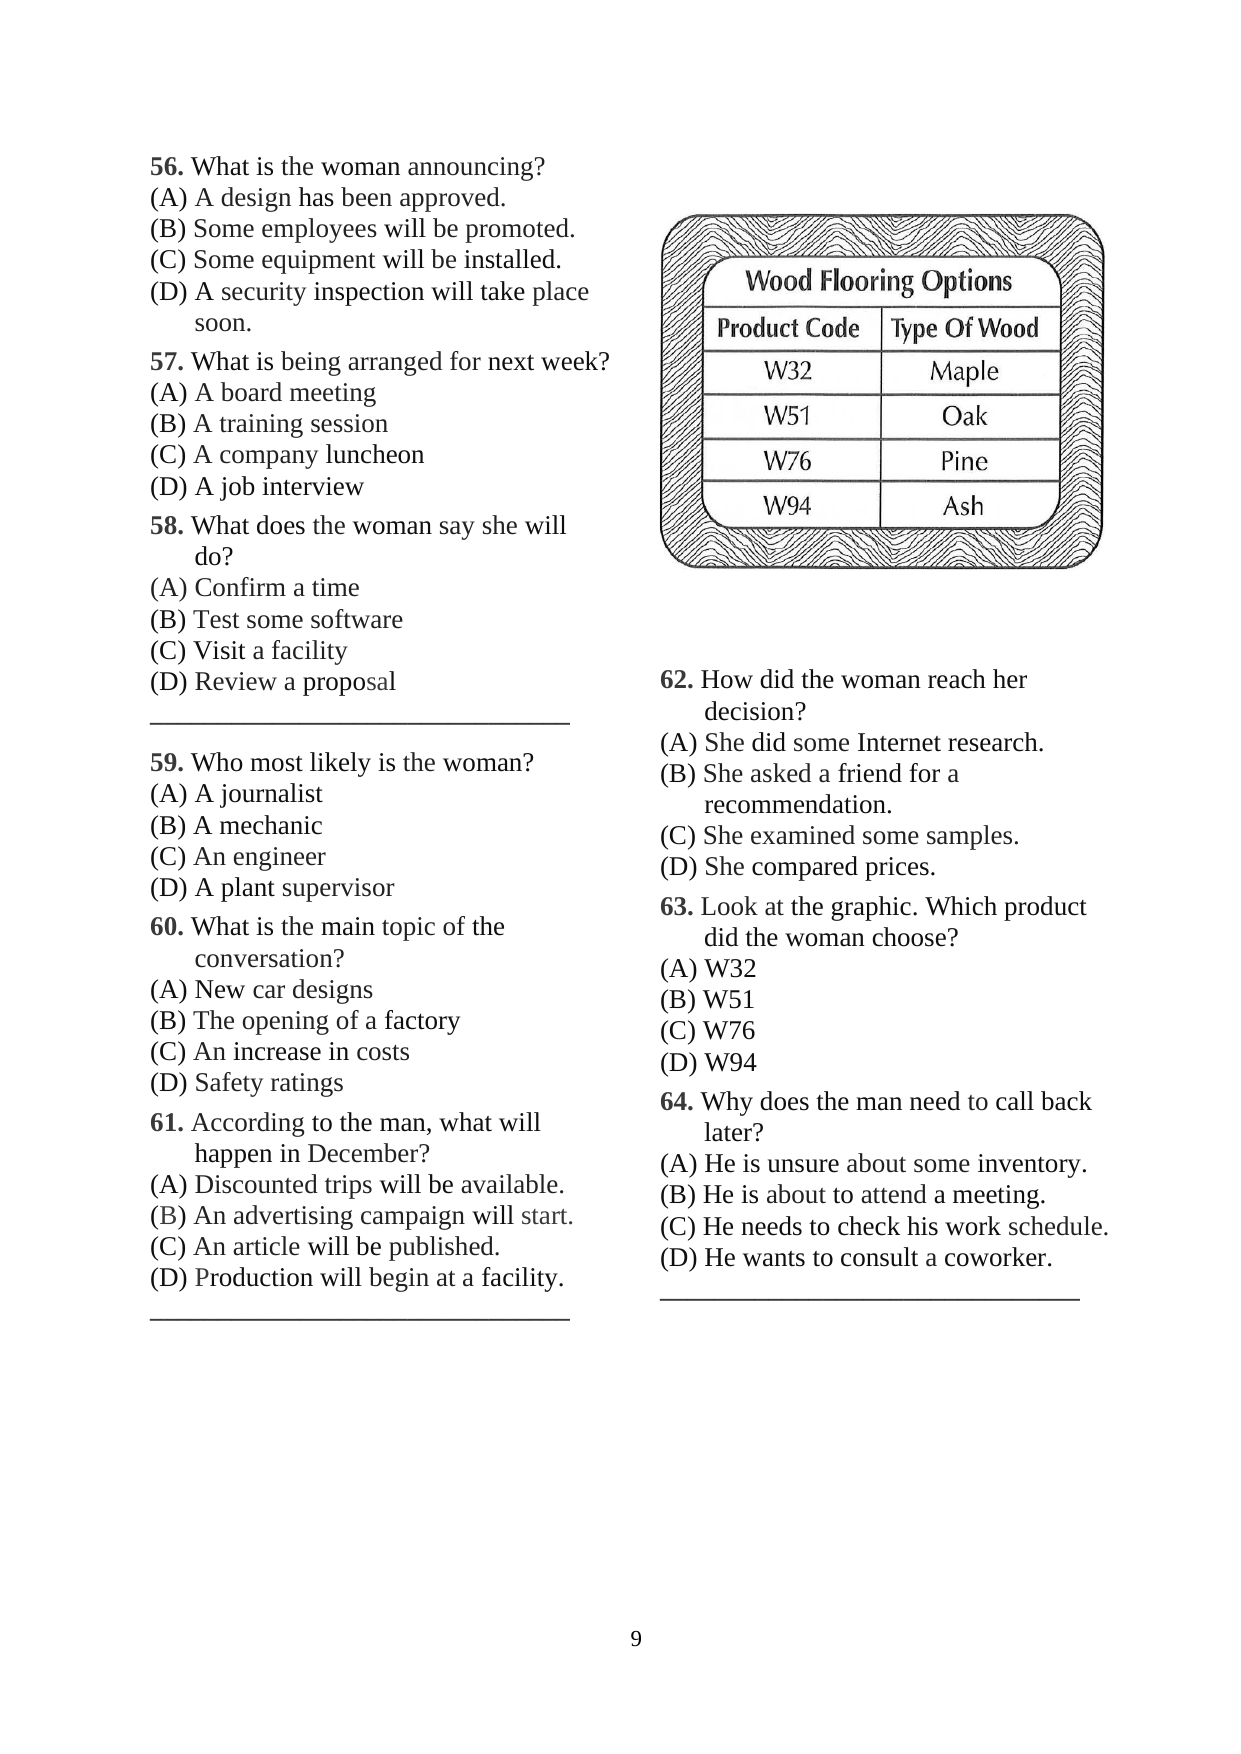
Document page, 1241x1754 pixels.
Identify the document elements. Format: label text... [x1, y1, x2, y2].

text (B) Some employees will be promoted. [150, 212, 612, 243]
text 60. What is the main topic of the conversation? [150, 911, 612, 973]
text (B) A training session [150, 407, 612, 439]
text (A) A design has been approved. [150, 181, 612, 212]
text 58. What does the woman say she will do? [150, 509, 612, 572]
text _______________________________ [150, 696, 612, 727]
text (C) W76 [660, 1014, 1122, 1046]
text (C) Some equipment will be installed. [150, 243, 612, 274]
text (D) A security inspection will take place soon. [150, 274, 612, 337]
text (A) Discounted trips will be available. [150, 1168, 612, 1199]
text (B) A mechanic [150, 809, 612, 840]
text (B) He is about to attend a meeting. [660, 1178, 1122, 1210]
text (D) W94 [660, 1046, 1122, 1077]
text 62. How did the woman reach her decision? [660, 663, 1122, 726]
text (B) W51 [660, 983, 1122, 1014]
text (D) She compared prices. [660, 850, 1122, 882]
picture [659, 212, 1105, 571]
text 56. What is the woman announcing? [150, 150, 612, 181]
text 59. Who most likely is the woman? [150, 746, 612, 778]
text (B) The opening of a factory [150, 1004, 612, 1035]
text 61. According to the man, what will happen in December? [150, 1106, 612, 1168]
text (B) She asked a friend for a recommendation. [660, 757, 1122, 819]
text (C) He needs to check his work schedule. [660, 1210, 1122, 1241]
text (C) Visit a facility [150, 634, 612, 665]
text (A) A journalist [150, 778, 612, 809]
text (A) She did some Internet research. [660, 726, 1122, 757]
text (D) A job interview [150, 470, 612, 501]
text (D) A plant supervisor [150, 871, 612, 902]
text (D) Review a proposal [150, 665, 612, 696]
text 64. Why does the man need to call back later? [660, 1085, 1122, 1147]
text 57. What is being arranged for next week? [150, 345, 612, 376]
text (A) New car designs [150, 973, 612, 1004]
text (C) An increase in costs [150, 1035, 612, 1066]
text (A) Confirm a time [150, 572, 612, 603]
text (B) Test some software [150, 603, 612, 634]
text _______________________________ [150, 1293, 612, 1324]
text 63. Look at the graphic. Which product did the woman choose? [660, 890, 1122, 952]
text (A) He is unsure about some inventory. [660, 1147, 1122, 1178]
text (A) A board meeting [150, 376, 612, 407]
text (C) A company luncheon [150, 439, 612, 470]
text (B) An advertising campaign will start. [150, 1199, 612, 1230]
text (C) She examined some samples. [660, 819, 1122, 850]
text (A) W32 [660, 952, 1122, 983]
text _______________________________ [660, 1272, 1122, 1303]
text (D) He wants to consult a coworker. [660, 1241, 1122, 1272]
text (D) Safety ratings [150, 1066, 612, 1097]
text (D) Production will begin at a facility. [150, 1261, 612, 1293]
text (C) An article will be published. [150, 1230, 612, 1261]
text (C) An engineer [150, 840, 612, 871]
